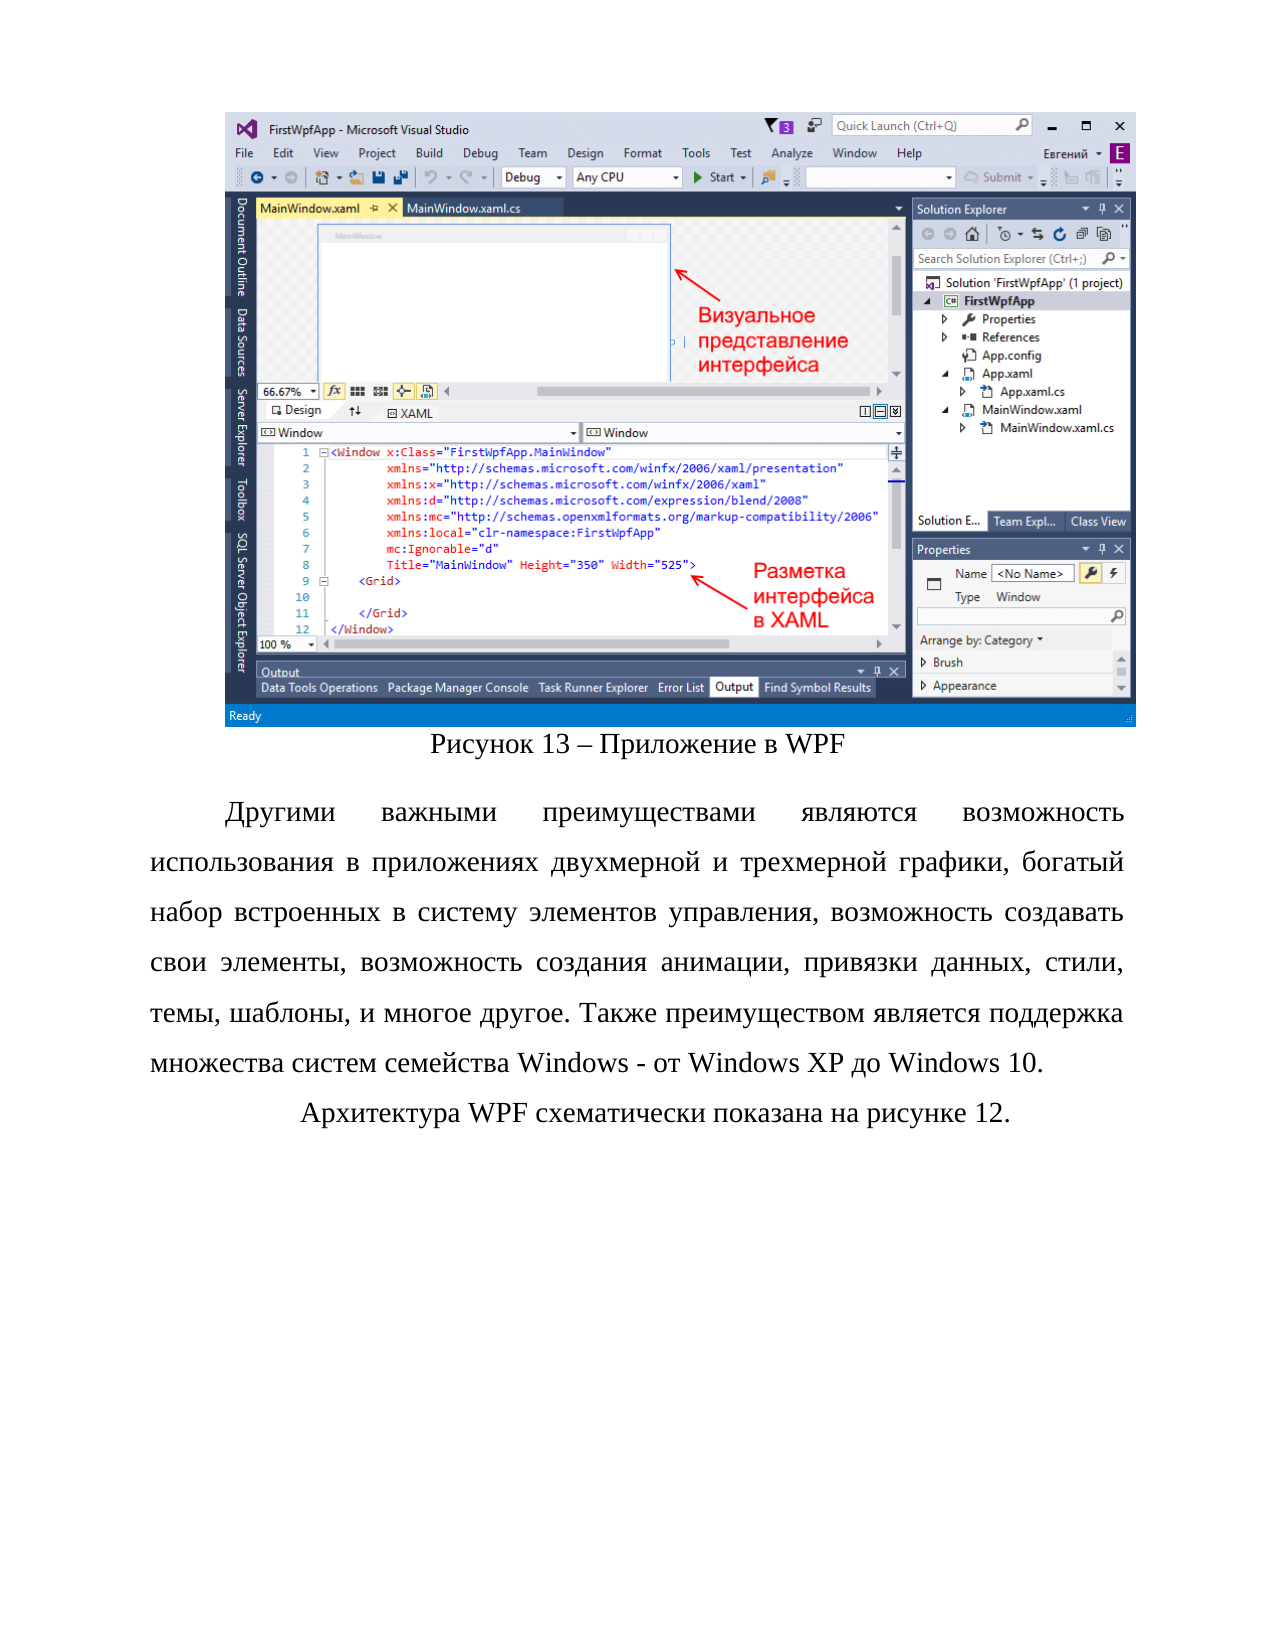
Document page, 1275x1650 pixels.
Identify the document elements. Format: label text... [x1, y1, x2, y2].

text Другими важными преимуществами являются возможность использования в приложениях двухмерной и трехмерной графики, богатый набор встроенных в систему элементов управления, возможность создавать свои элементы, возможность создания анимации, привязки данных, стили, темы, шаблоны, и многое другое. Также преимуществом является поддержка множества систем семейства Windows - от Windows XP до Windows 10. [150, 794, 1125, 1079]
picture [225, 112, 1136, 727]
text Архитектура WPF схематически показана на рисунке 12. [150, 1096, 1125, 1129]
